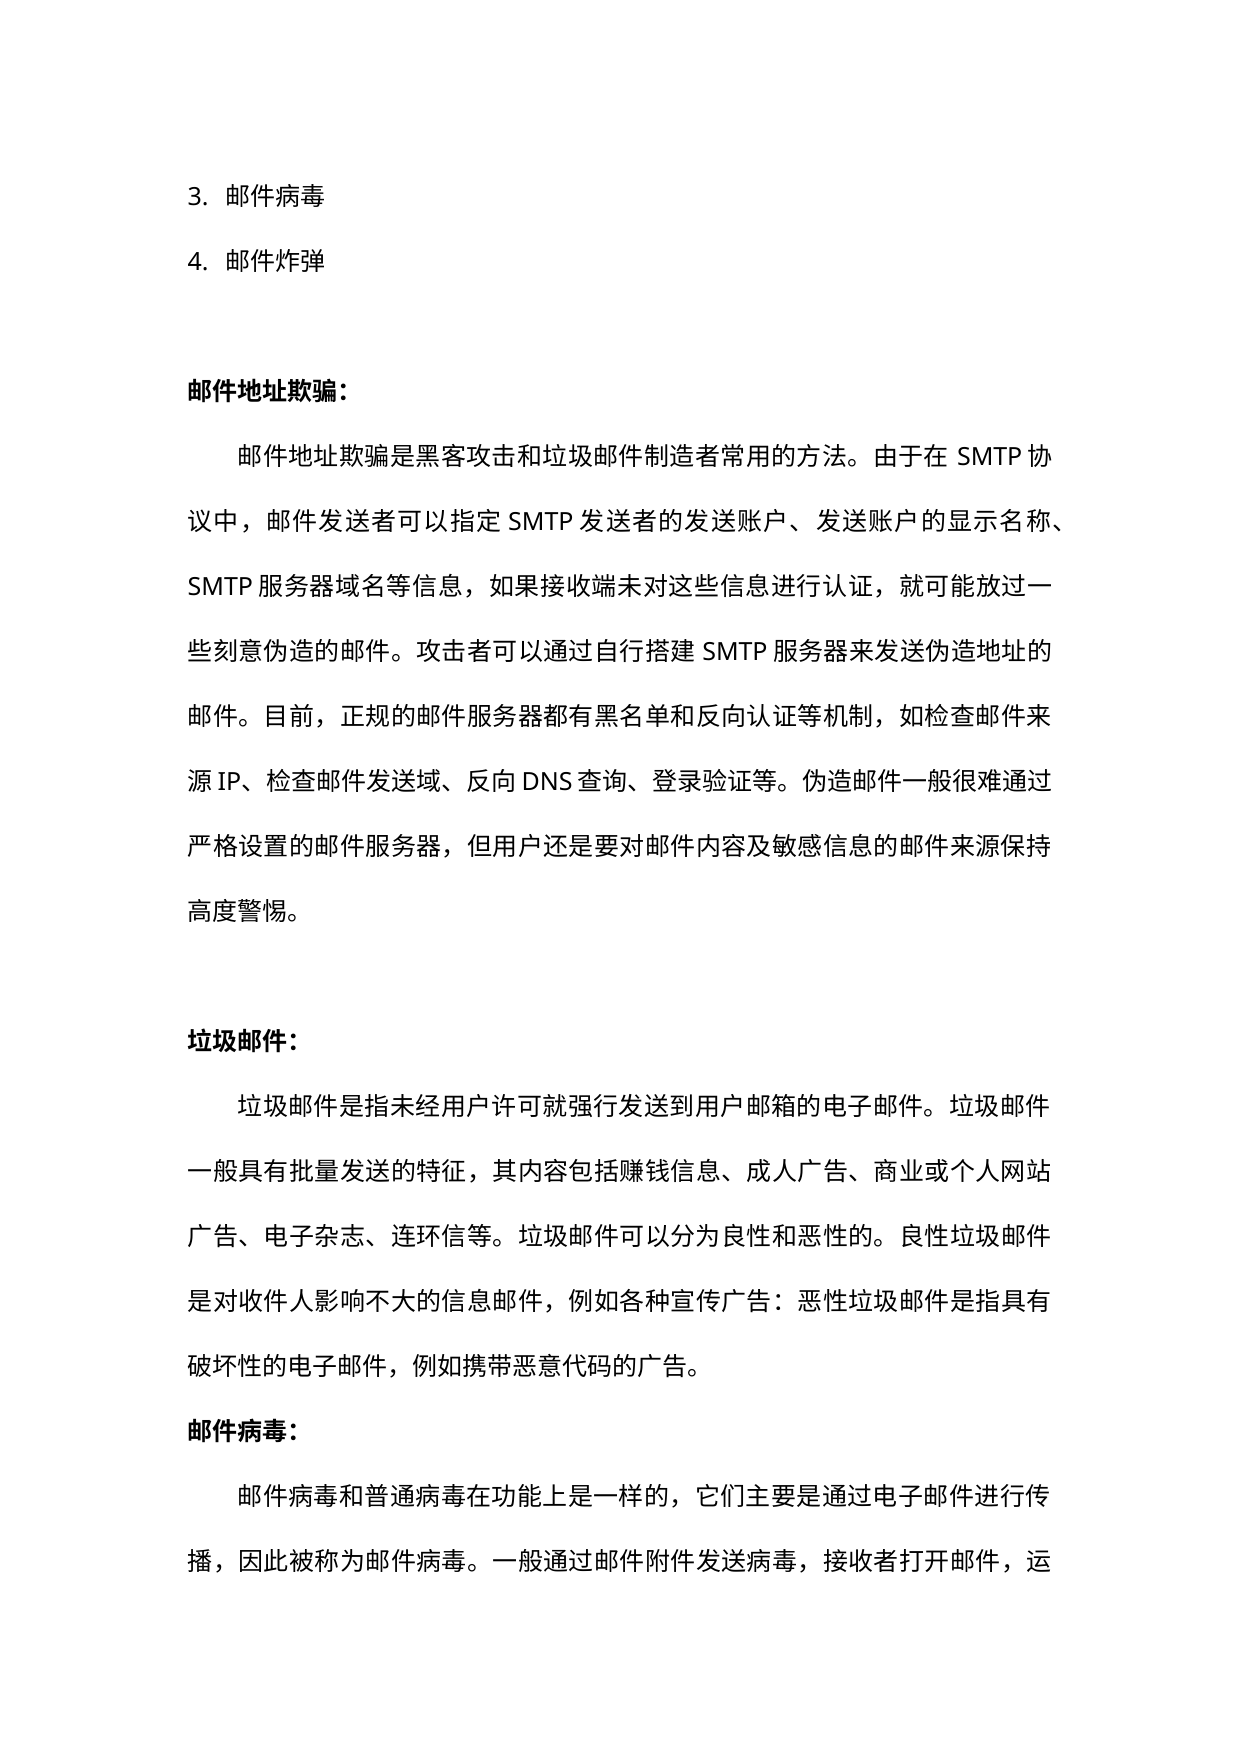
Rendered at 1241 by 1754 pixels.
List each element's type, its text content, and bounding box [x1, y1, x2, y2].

text 邮件地址欺骗是黑客攻击和垃圾邮件制造者常用的方法。由于在SMTP协议中，邮件发送者可以指定SMTP发送者的发送账户、发送账户的显示名称、SMTP服务器域名等信息，如果接收端未对这些信息进行认证，就可能放过一些刻意伪造的邮件。攻击者可以通过自行搭建SMTP服务器来发送伪造地址的邮件。目前，正规的邮件服务器都有黑名单和反向认证等机制，如检查邮件来源IP、检查邮件发送域、反向DNS查询、登录验证等。伪造邮件一般很难通过严格设置的邮件服务器，但用户还是要对邮件内容及敏感信息的邮件来源保持高度警惕。 [187, 422, 1053, 942]
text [187, 1462, 1053, 1592]
list 邮件炸弹 [187, 227, 1053, 292]
list 邮件病毒 [187, 162, 1053, 227]
text 垃圾邮件： [187, 1007, 1053, 1072]
text 邮件地址欺骗： [187, 357, 1053, 422]
text 邮件病毒： [187, 1397, 1053, 1462]
text 垃圾邮件是指未经用户许可就强行发送到用户邮箱的电子邮件。垃圾邮件一般具有批量发送的特征，其内容包括赚钱信息、成人广告、商业或个人网站广告、电子杂志、连环信等。垃圾邮件可以分为良性和恶性的。良性垃圾邮件是对收件人影响不大的信息邮件，例如各种宣传广告：恶性垃圾邮件是指具有破坏性的电子邮件，例如携带恶意代码的广告。 [187, 1072, 1053, 1397]
